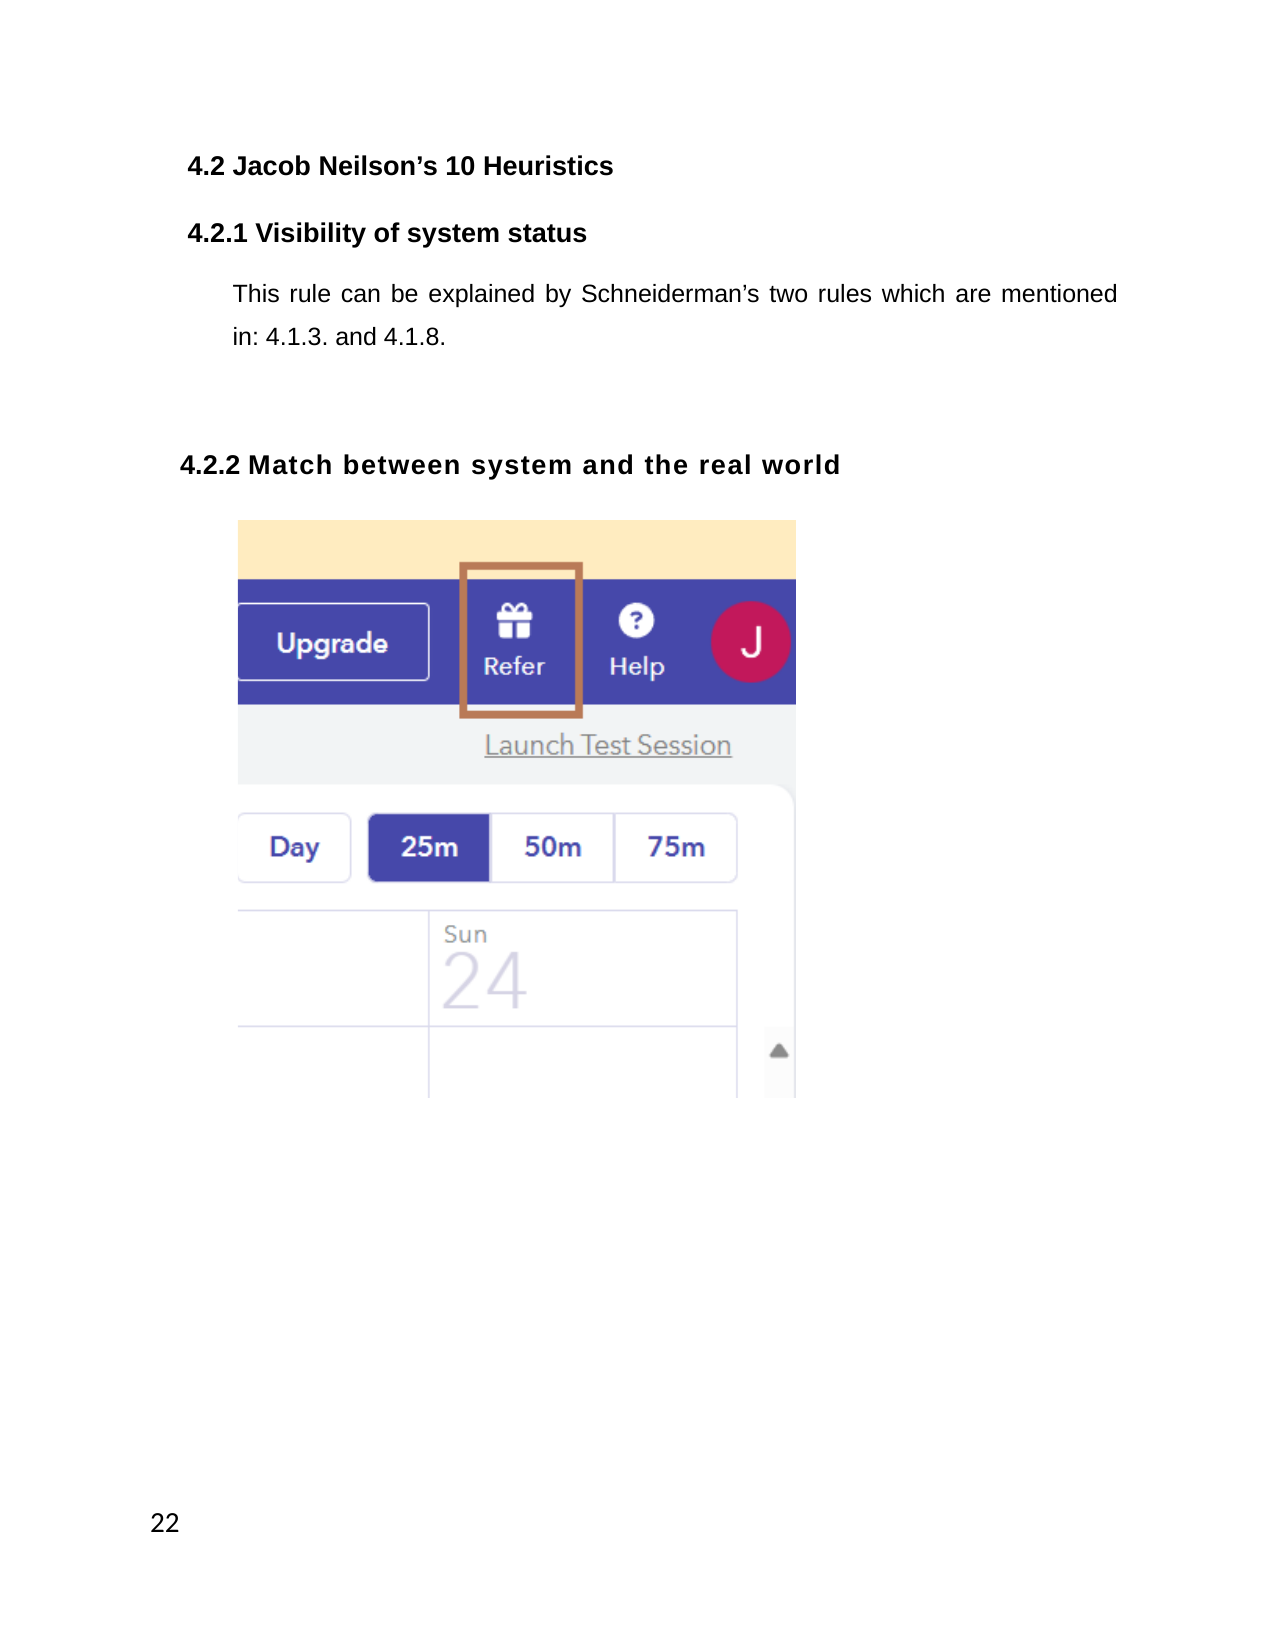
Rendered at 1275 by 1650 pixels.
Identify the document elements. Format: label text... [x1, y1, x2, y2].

subtitle Jacob Neilson’s 10 Heuristics [187, 150, 1125, 181]
list This rule can be explained by Schneiderman’s two rules which are mentioned in: 4.1.3. and 4.1.8. [232, 279, 1120, 351]
subtitle 4.2.2 Match between system and the real world [150, 449, 1125, 480]
picture [236, 520, 796, 1094]
subtitle 4.2.1 Visibility of system status [150, 217, 1125, 248]
